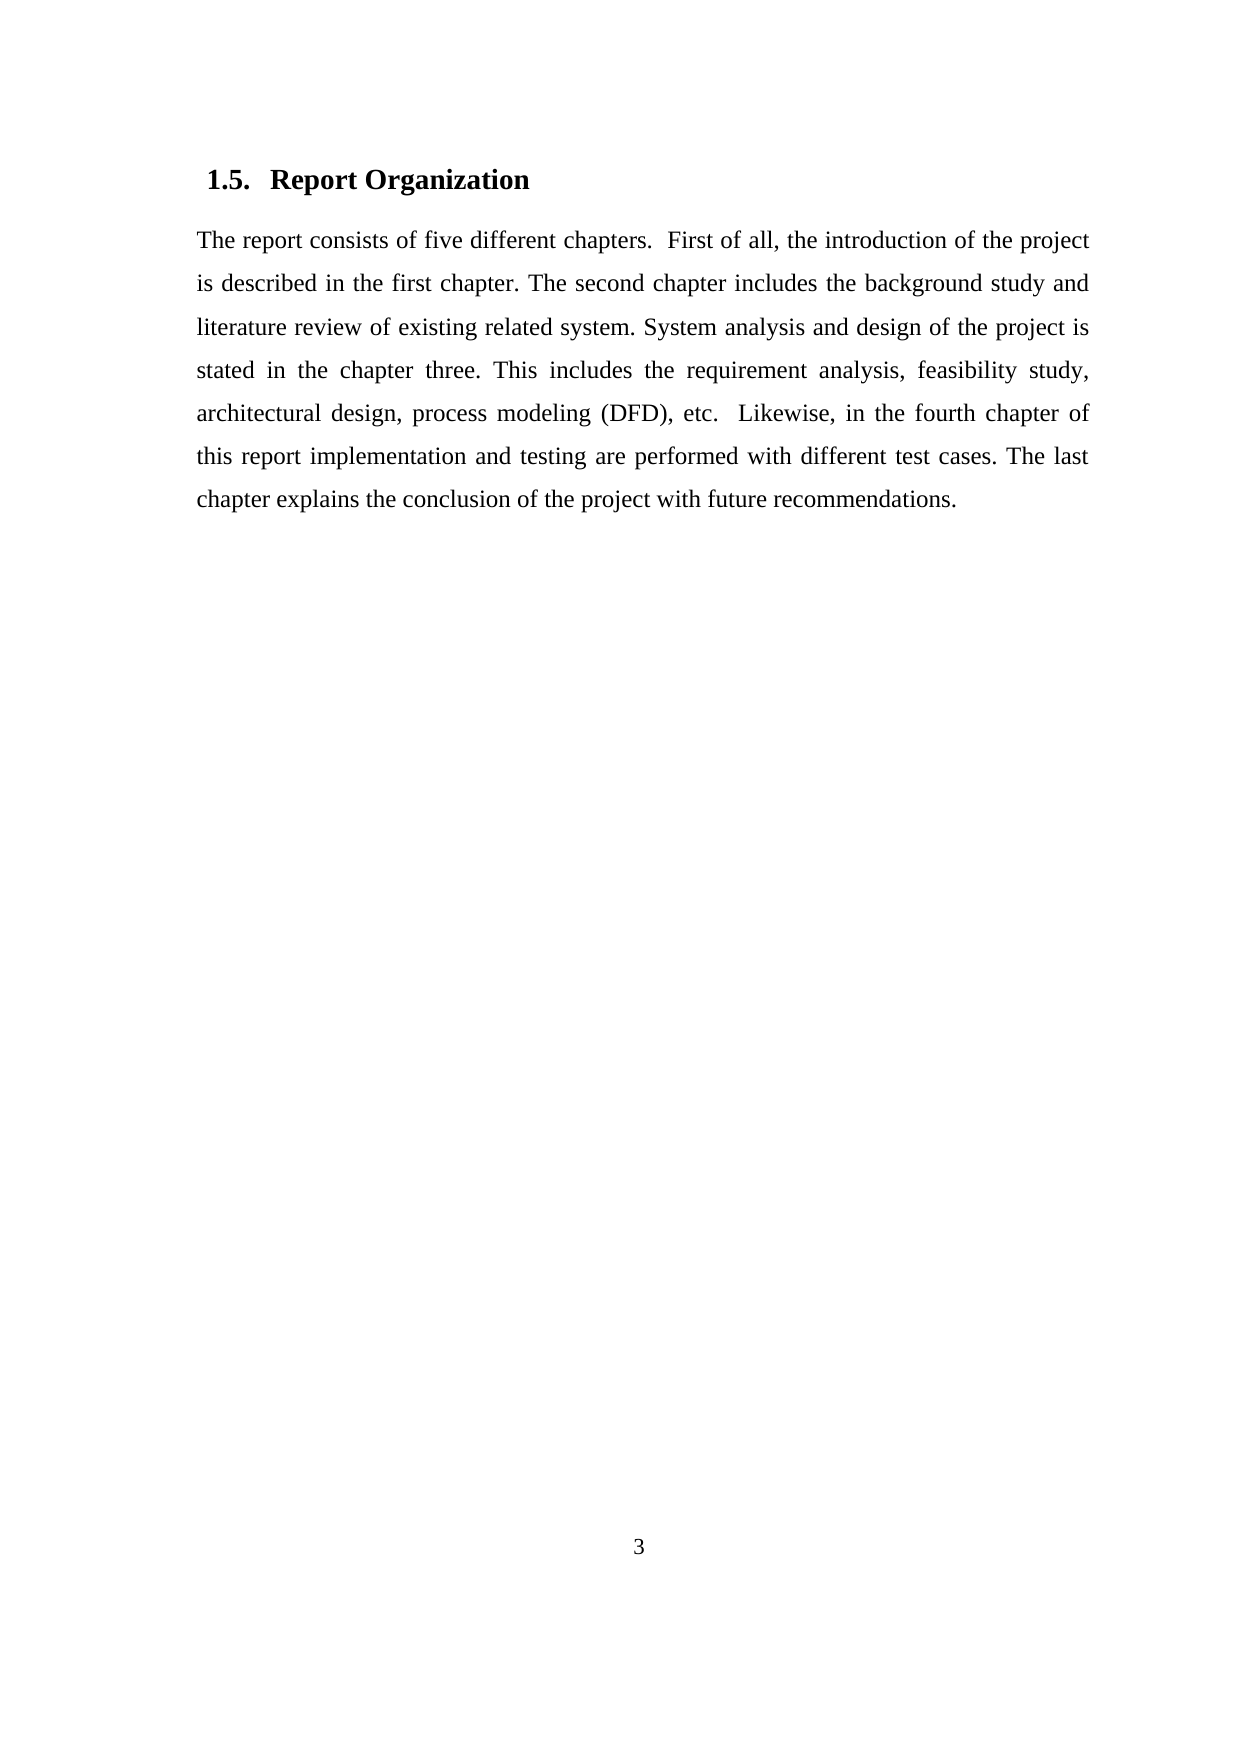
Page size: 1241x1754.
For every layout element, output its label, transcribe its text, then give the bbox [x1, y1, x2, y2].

text The report consists of five different chapters. First of all, the introduction of the project is described in the first chapter. The second chapter includes the background study and literature review of existing related system. System analysis and design of the project is stated in the chapter three. This includes the requirement analysis, feasibility study, architectural design, process modeling (DFD), etc. Likewise, in the fourth chapter of this report implementation and testing are performed with different test cases. The last chapter explains the conclusion of the project with future recommendations. [196, 225, 1090, 513]
subtitle Report Organization [196, 162, 1090, 196]
